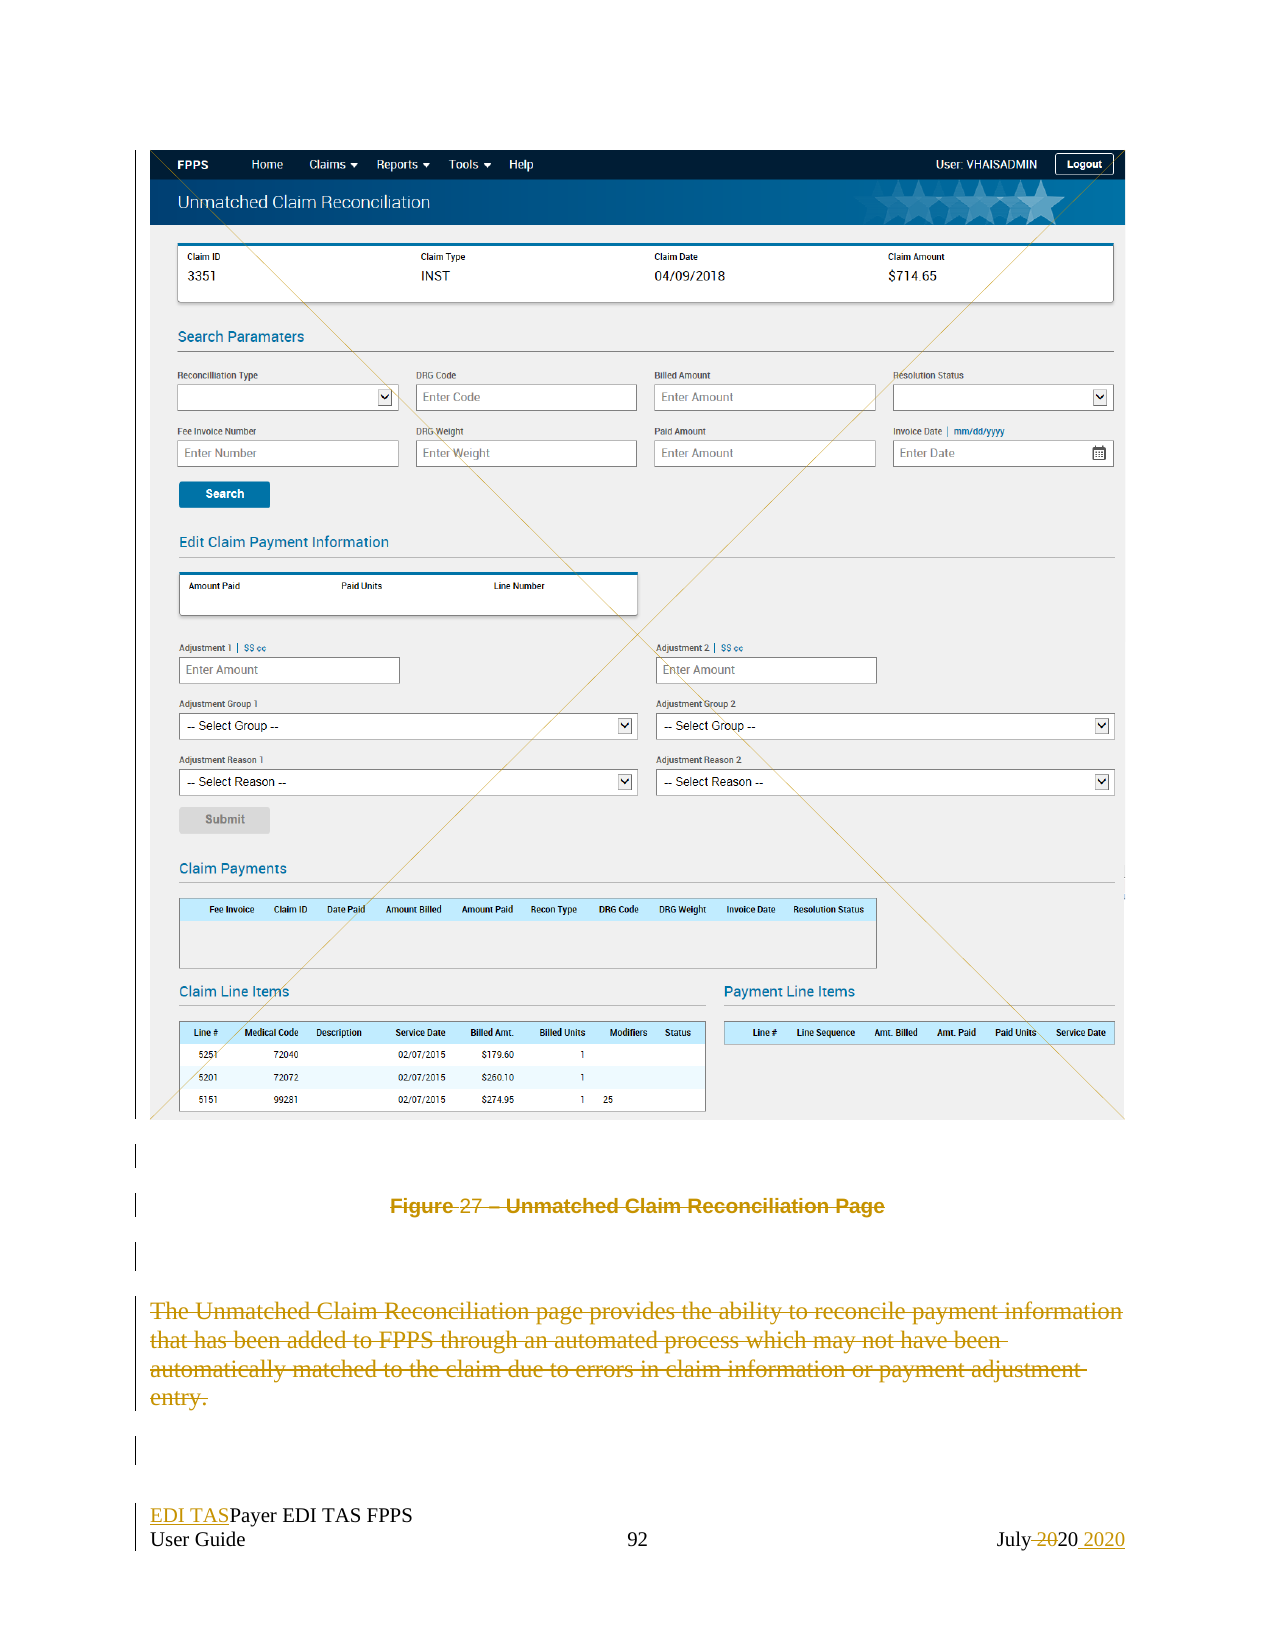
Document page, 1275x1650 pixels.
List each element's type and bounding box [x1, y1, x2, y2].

picture [151, 636, 1124, 1120]
picture [152, 150, 1123, 242]
picture [150, 152, 636, 1118]
picture [878, 183, 1063, 222]
picture [249, 247, 1026, 633]
picture [1097, 152, 1125, 179]
picture [639, 226, 1125, 1118]
